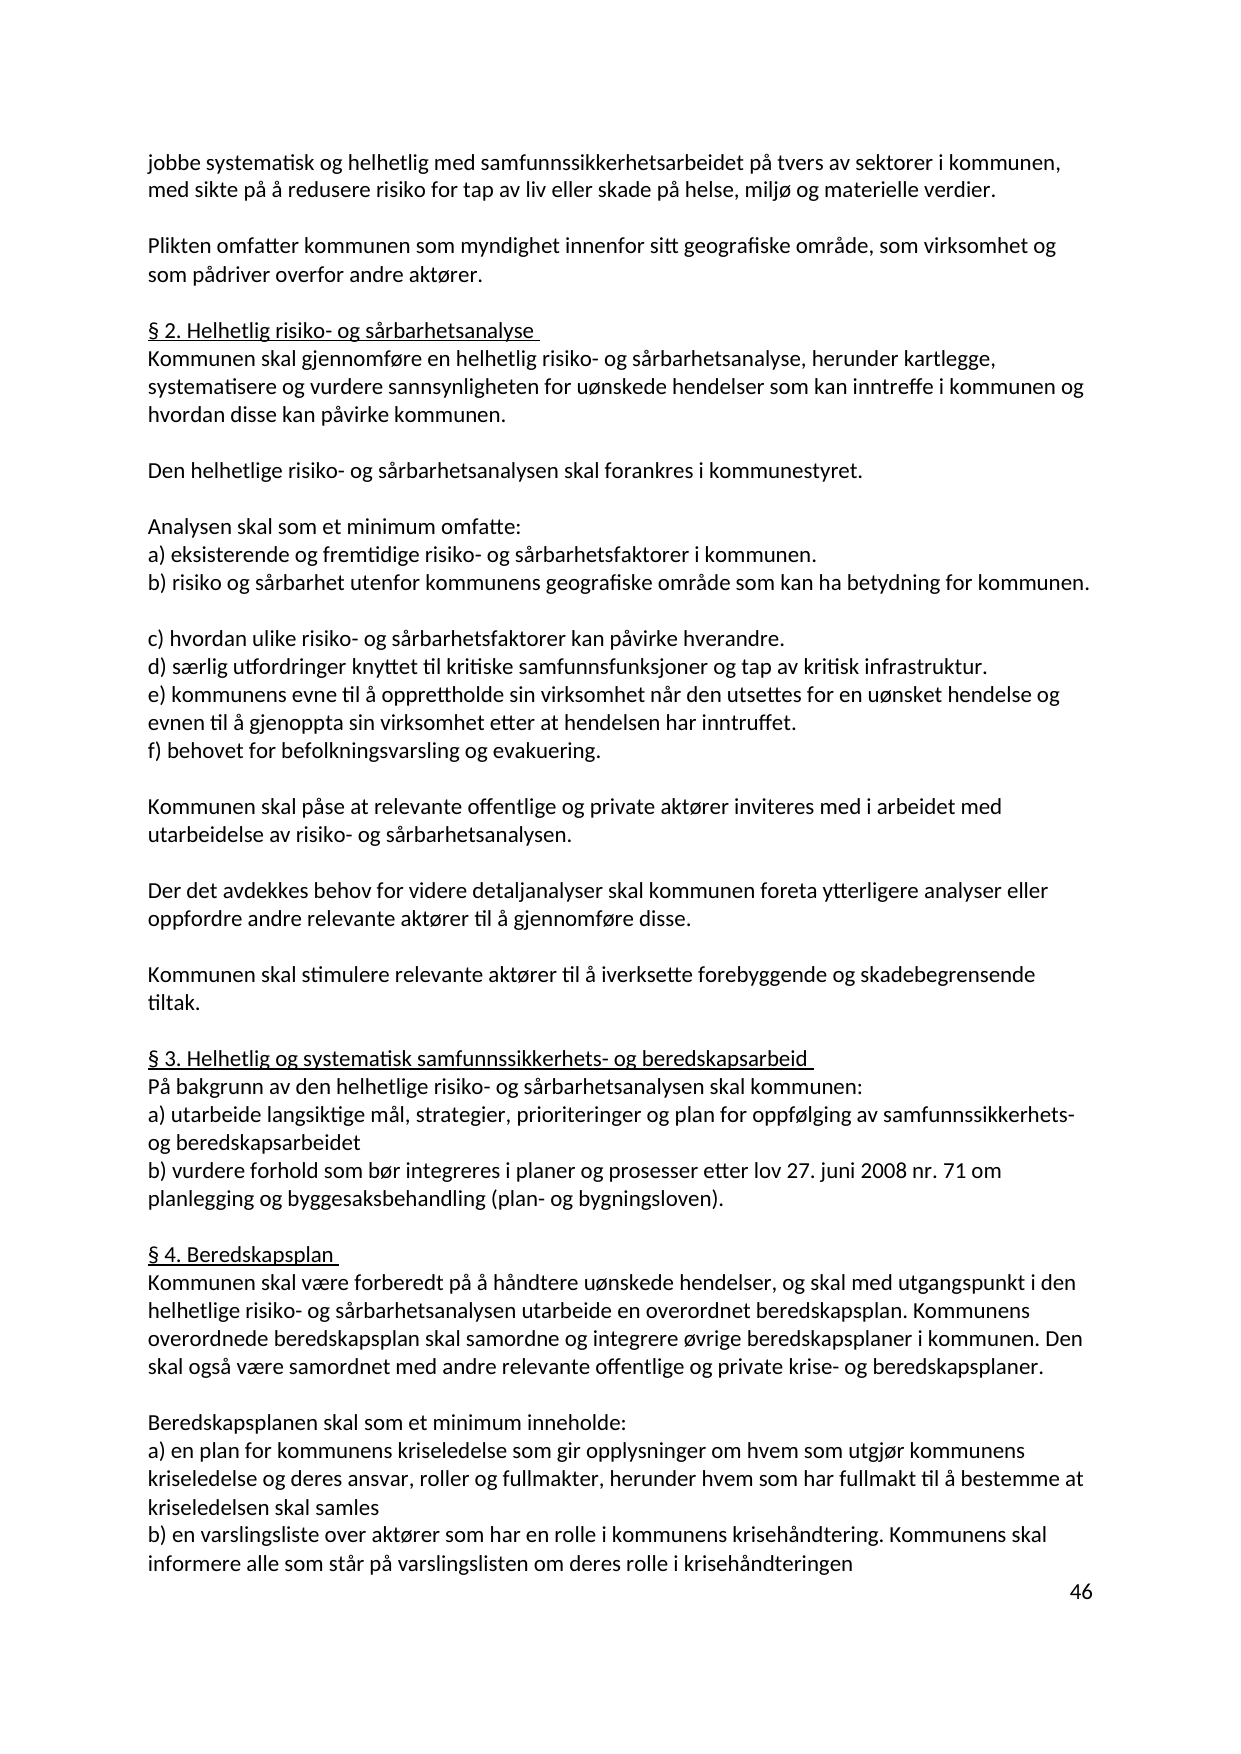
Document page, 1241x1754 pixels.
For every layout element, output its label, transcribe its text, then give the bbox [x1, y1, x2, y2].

text Analysen skal som et minimum omfatte: a) eksisterende og fremtidige risiko- og sårbarhetsfaktorer i kommunen. b) risiko og sårbarhet utenfor kommunens geografiske område som kan ha betydning for kommunen. c) hvordan ulike risiko- og sårbarhetsfaktorer kan påvirke hverandre. d) særlig utfordringer knyttet til kritiske samfunnsfunksjoner og tap av kritisk infrastruktur. e) kommunens evne til å opprettholde sin virksomhet når den utsettes for en uønsket hendelse og evnen til å gjenoppta sin virksomhet etter at hendelsen har inntruffet. f) behovet for befolkningsvarsling og evakuering. Kommunen skal påse at relevante offentlige og private aktører inviteres med i arbeidet med utarbeidelse av risiko- og sårbarhetsanalysen. Der det avdekkes behov for videre detaljanalyser skal kommunen foreta ytterligere analyser eller oppfordre andre relevante aktører til å gjennomføre disse. Kommunen skal stimulere relevante aktører til å iverksette forebyggende og skadebegrensende tiltak. § 3. Helhetlig og systematisk samfunnssikkerhets- og beredskapsarbeid På bakgrunn av den helhetlige risiko- og sårbarhetsanalysen skal kommunen: a) utarbeide langsiktige mål, strategier, prioriteringer og plan for oppfølging av samfunnssikkerhets- og beredskapsarbeidet b) vurdere forhold som bør integreres i planer og prosesser etter lov 27. juni 2008 nr. 71 om planlegging og byggesaksbehandling (plan- og bygningsloven). [148, 512, 1093, 1240]
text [148, 148, 1093, 204]
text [148, 1240, 1093, 1577]
text Den helhetlige risiko- og sårbarhetsanalysen skal forankres i kommunestyret. [148, 456, 1093, 484]
text Plikten omfatter kommunen som myndighet innenfor sitt geografiske område, som virksomhet og som pådriver overfor andre aktører. [148, 232, 1093, 288]
text § 2. Helhetlig risiko- og sårbarhetsanalyse Kommunen skal gjennomføre en helhetlig risiko- og sårbarhetsanalyse, herunder kartlegge, systematisere og vurdere sannsynligheten for uønskede hendelser som kan inntreffe i kommunen og hvordan disse kan påvirke kommunen. [148, 316, 1093, 428]
